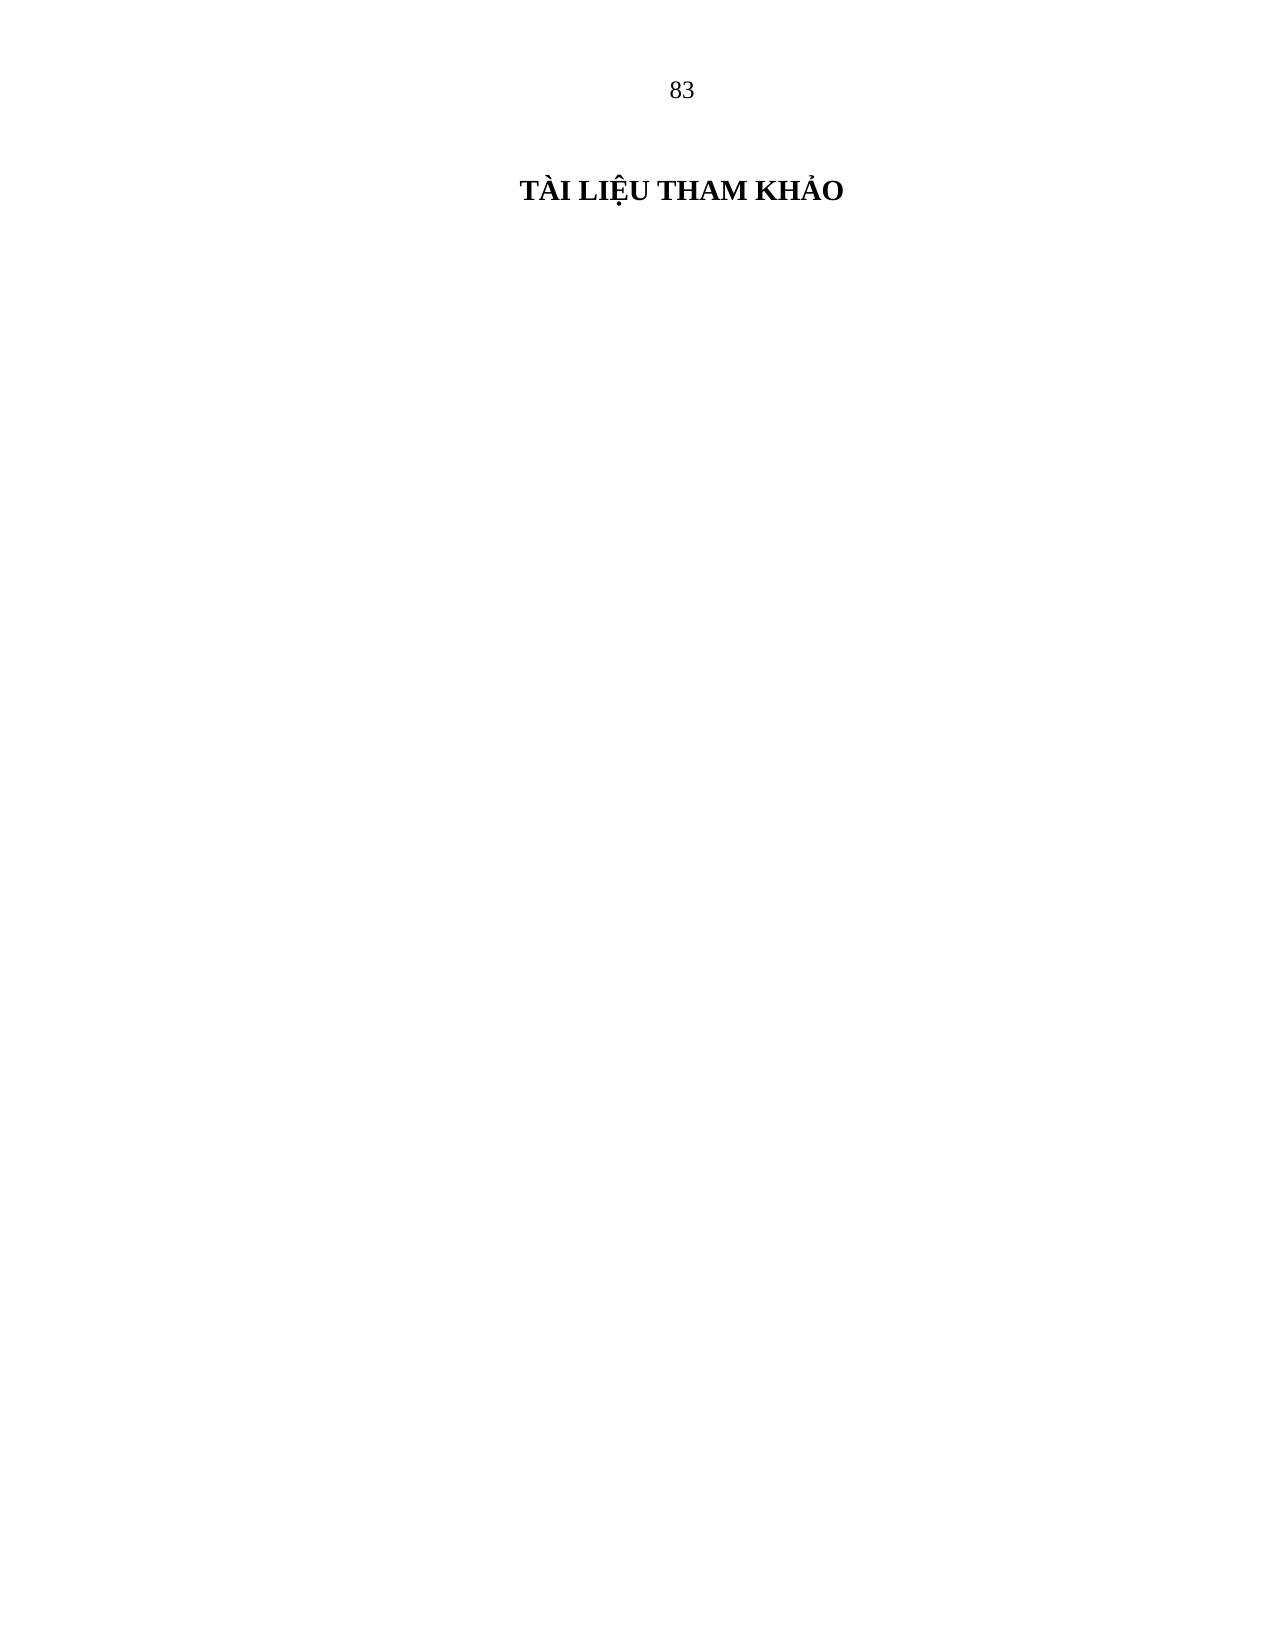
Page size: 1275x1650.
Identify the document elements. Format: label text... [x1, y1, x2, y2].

subtitle TÀI LIỆU THAM KHẢO [207, 173, 1157, 206]
